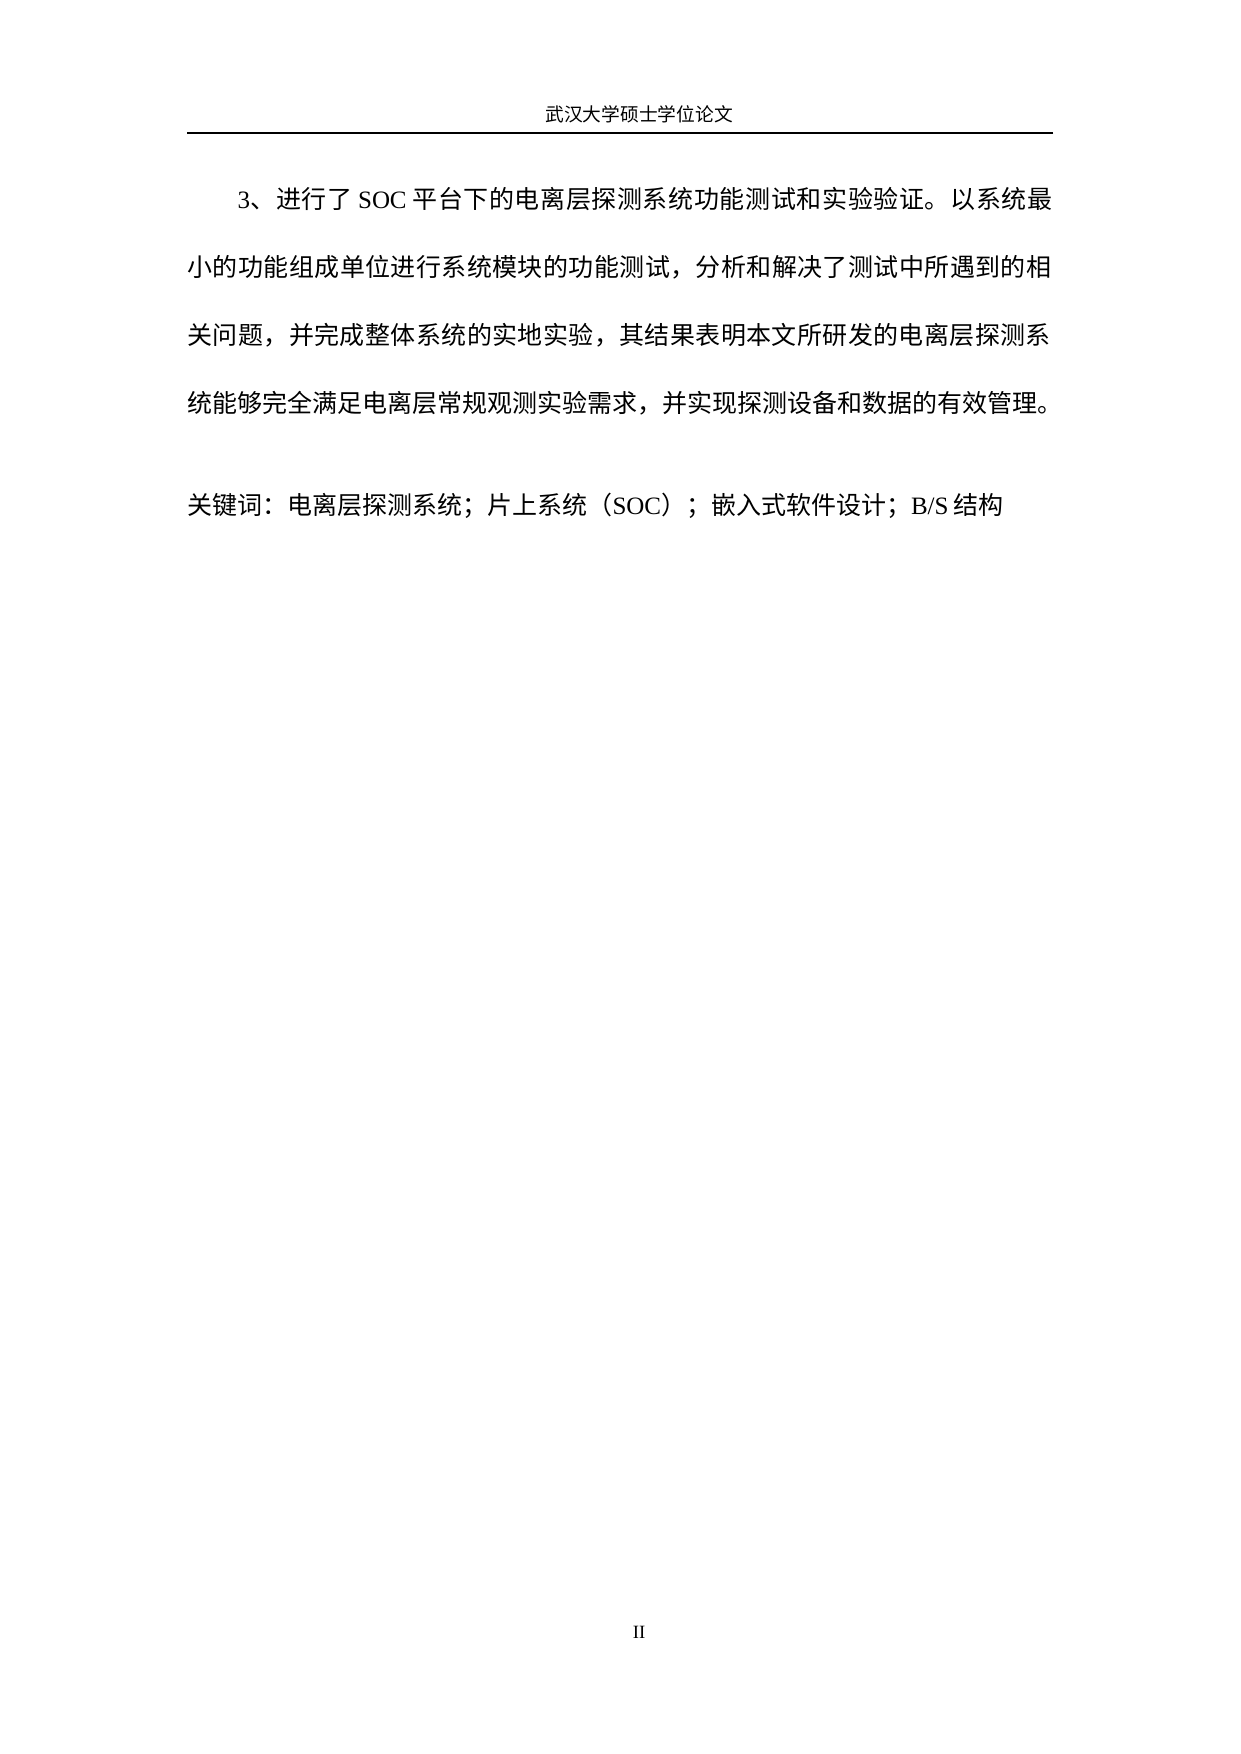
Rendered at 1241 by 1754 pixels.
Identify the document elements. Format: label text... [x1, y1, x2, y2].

text 关键词：电离层探测系统；片上系统（SOC）；嵌入式软件设计；B/S结构 [187, 469, 1053, 537]
text 3、进行了SOC平台下的电离层探测系统功能测试和实验验证。以系统最小的功能组成单位进行系统模块的功能测试，分析和解决了测试中所遇到的相关问题，并完成整体系统的实地实验，其结果表明本文所研发的电离层探测系统能够完全满足电离层常规观测实验需求，并实现探测设备和数据的有效管理。 [187, 164, 1053, 436]
